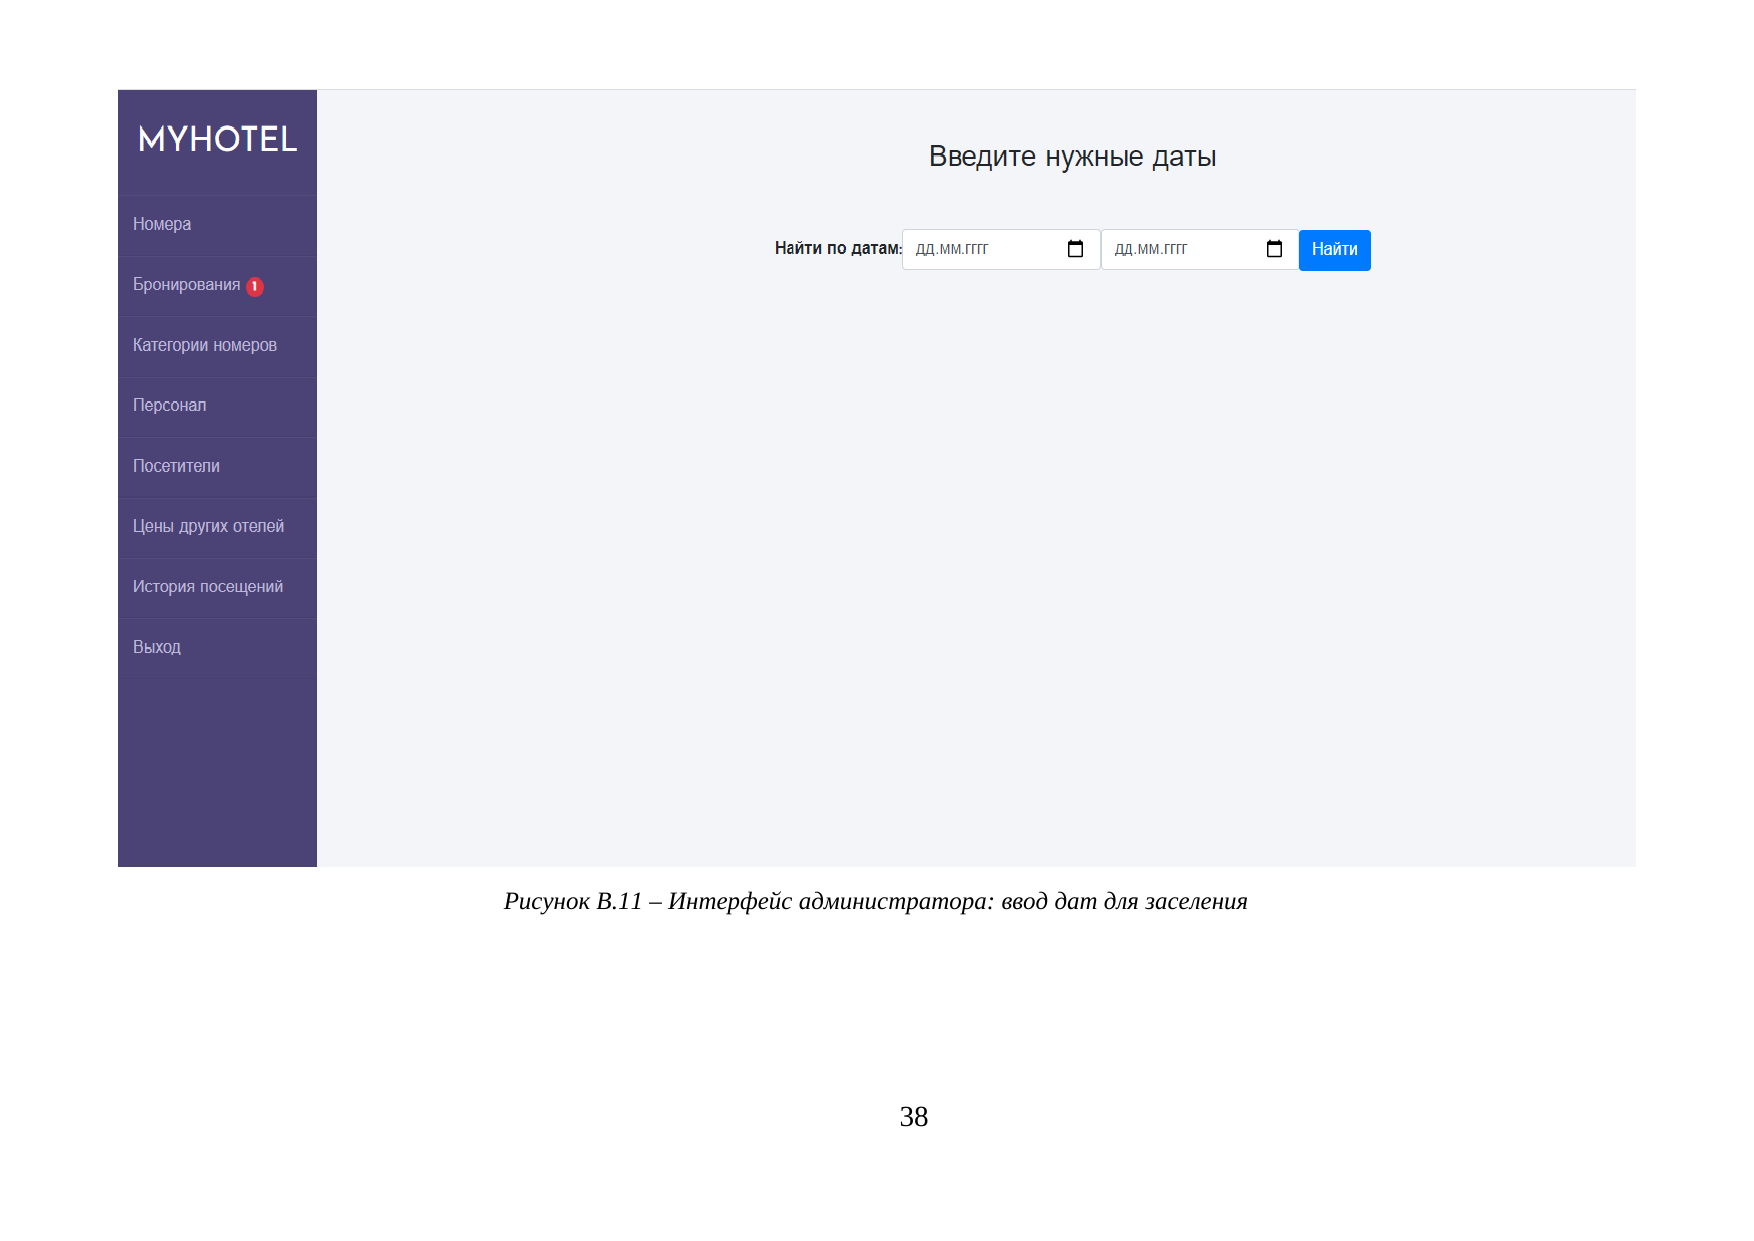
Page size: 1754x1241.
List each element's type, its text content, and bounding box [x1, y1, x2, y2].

text Рисунок В.11 – Интерфейс администратора: ввод дат для заселения [118, 886, 1636, 914]
picture [118, 88, 1636, 867]
